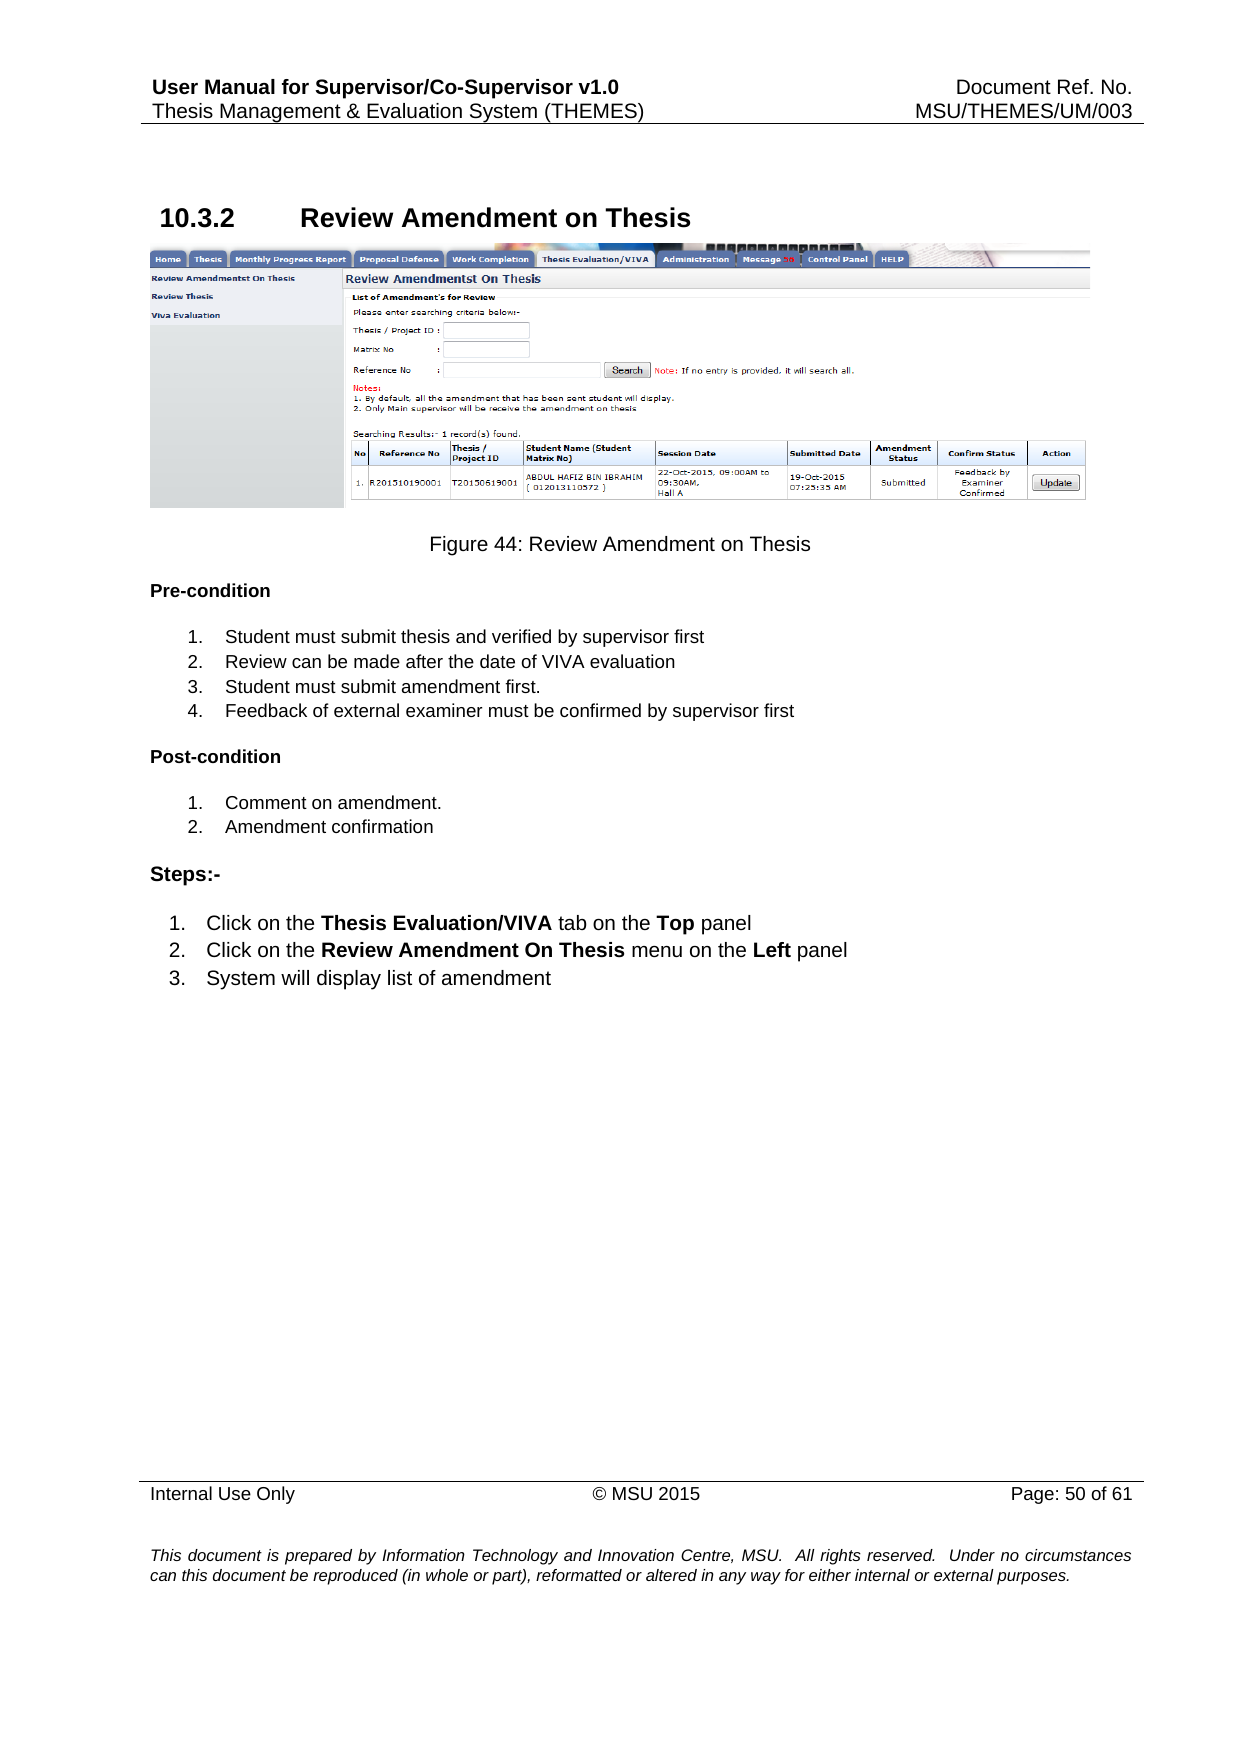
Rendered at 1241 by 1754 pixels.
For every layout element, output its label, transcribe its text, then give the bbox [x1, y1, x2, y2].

list Student must submit amendment first. [187, 676, 1090, 697]
text Pre-condition [150, 580, 1090, 602]
subtitle Review Amendment on Thesis [159, 202, 1090, 233]
list Click on the Review Amendment On Thesis menu on the Left panel [169, 938, 1090, 962]
text Steps:- [150, 862, 1090, 886]
list Student must submit thesis and verified by supervisor first [187, 626, 1090, 647]
list Click on the Thesis Evaluation/VIVA tab on the Top panel [169, 910, 1090, 934]
picture [150, 243, 1091, 508]
list Review can be made after the date of VIVA evaluation [187, 651, 1090, 672]
list Feedback of external examiner must be confirmed by supervisor first [187, 700, 1090, 722]
text Post-condition [150, 746, 1090, 767]
list Comment on amendment. [187, 792, 1090, 813]
list Amendment confirmation [187, 816, 1090, 838]
list System will display list of amendment [169, 965, 1090, 989]
